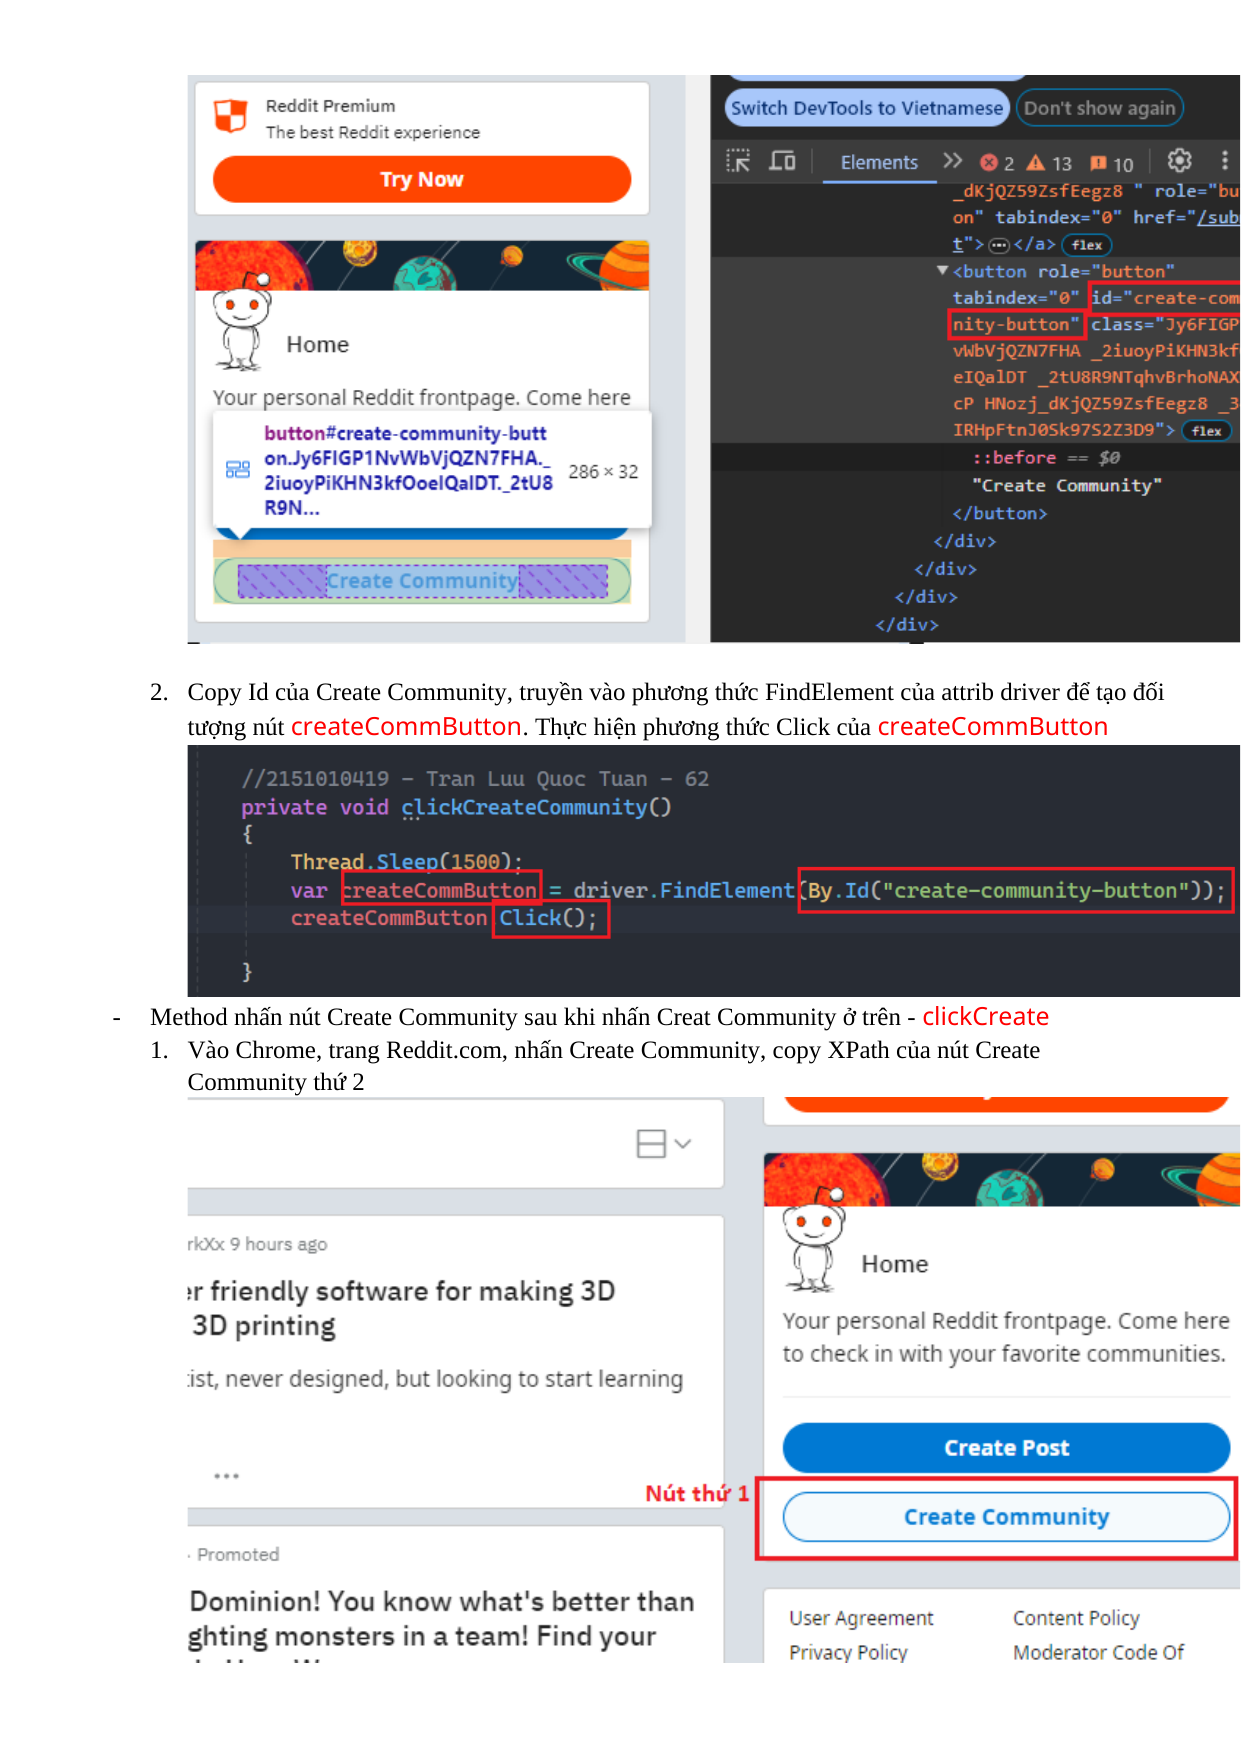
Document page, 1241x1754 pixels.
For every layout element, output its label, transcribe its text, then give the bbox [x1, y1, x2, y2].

picture [187, 745, 1241, 997]
picture [187, 75, 1241, 644]
list Method nhấn nút Create Community sau khi nhấn Creat Community ở trên - clickCreate [112, 999, 1165, 1033]
list Copy Id của Create Community, truyền vào phương thức FindElement của attrib driver để tạo đối tượng nút createCommButton. Thực hiện phương thức Click của createCommButton [150, 677, 1165, 743]
list Vào Chrome, trang Reddit.com, nhấn Create Community, copy XPath của nút Create Community thứ 2 [150, 1036, 1165, 1095]
picture [187, 1097, 1241, 1663]
